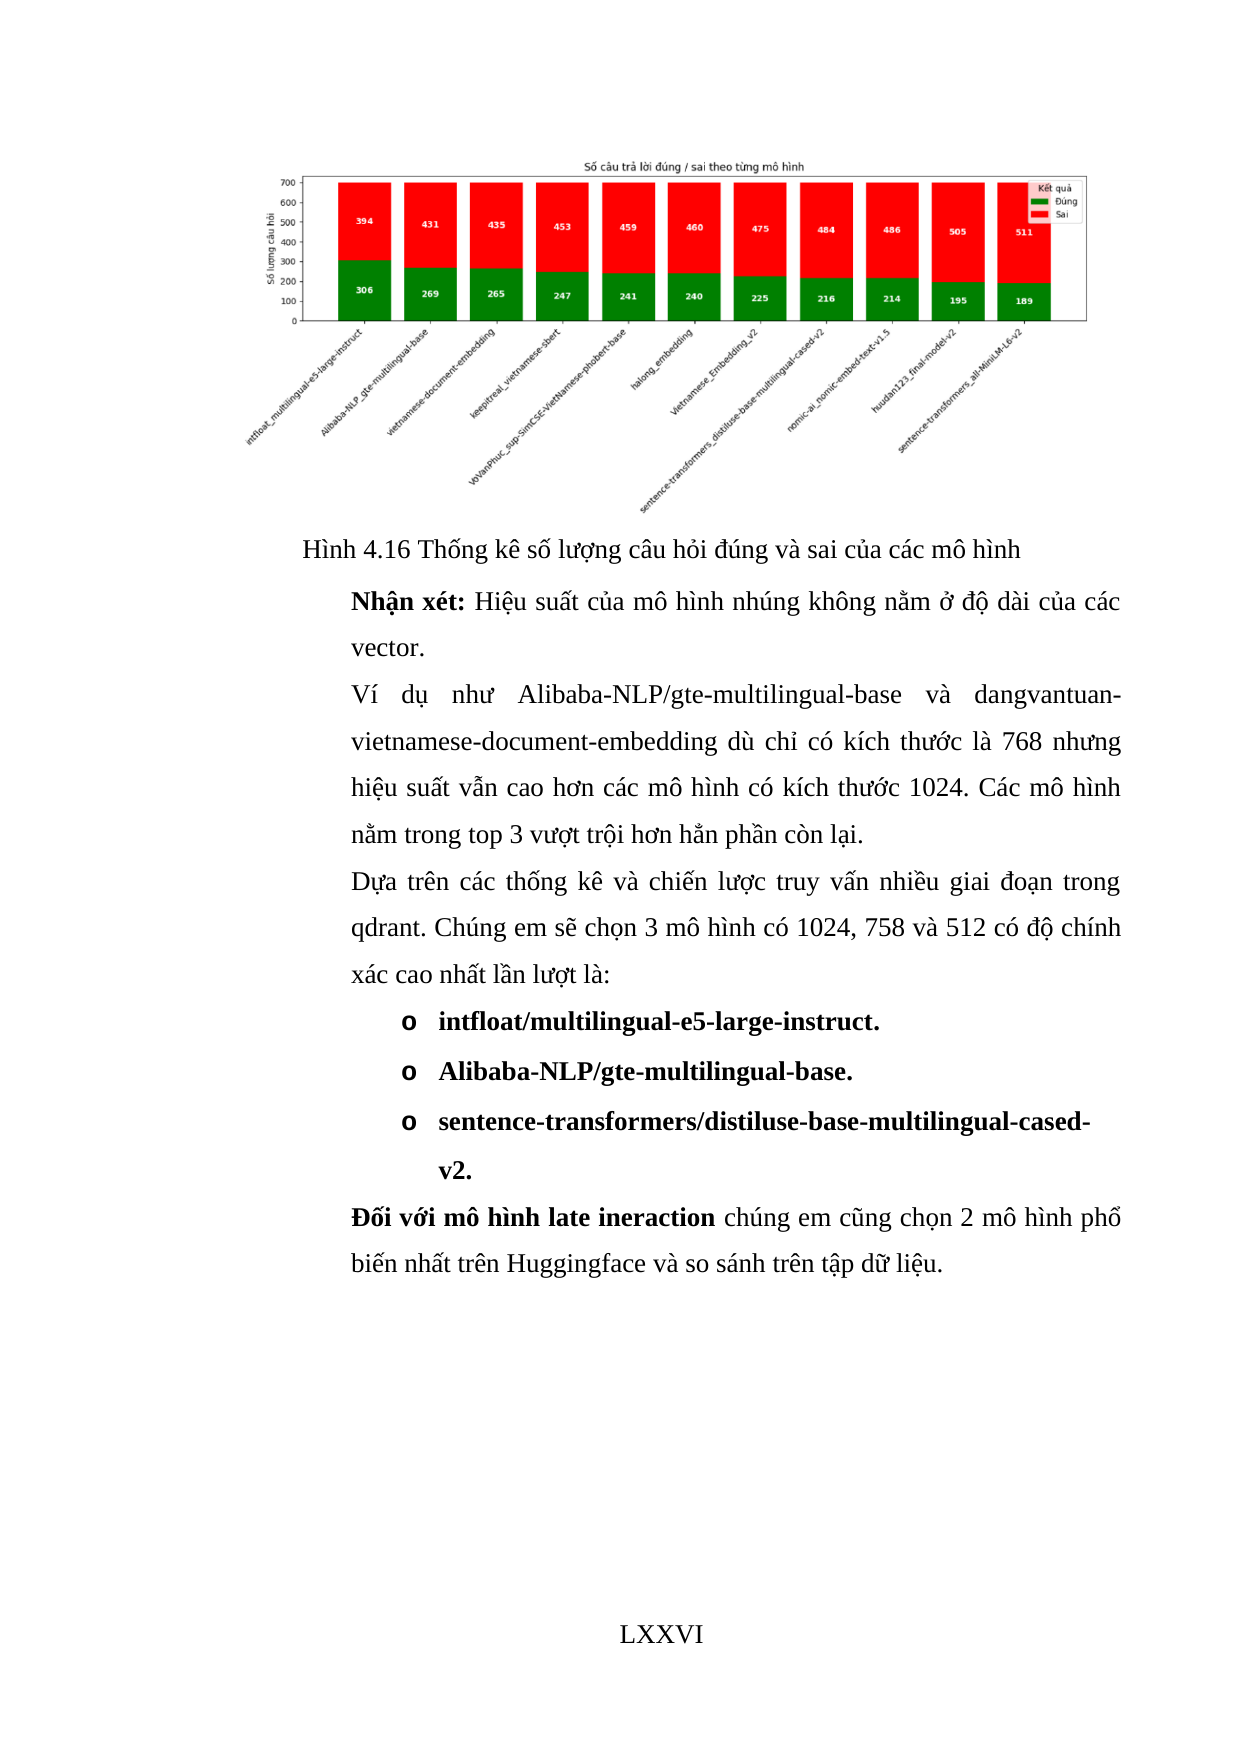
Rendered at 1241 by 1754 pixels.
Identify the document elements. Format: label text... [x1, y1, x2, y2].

list Dựa trên các thống kê và chiến lược truy vấn nhiều giai đoạn trong qdrant. Chúng em sẽ chọn 3 mô hình có 1024, 758 và 512 có độ chính xác cao nhất lần lượt là: [351, 865, 1122, 989]
list Đối với mô hình late ineraction chúng em cũng chọn 2 mô hình phổ biến nhất trên Huggingface và so sánh trên tập dữ liệu. [351, 1201, 1122, 1278]
picture [215, 159, 1108, 518]
list Alibaba-NLP/gte-multilingual-base. [401, 1055, 1122, 1088]
list Nhận xét: Hiệu suất của mô hình nhúng không nằm ở độ dài của các vector. [351, 585, 1122, 663]
list Ví dụ như Alibaba-NLP/gte-multilingual-base và dangvantuan-vietnamese-document-embedding dù chỉ có kích thước là 768 nhưng hiệu suất vẫn cao hơn các mô hình có kích thước 1024. Các mô hình nằm trong top 3 vượt trội hơn hẳn phần còn lại. [351, 678, 1122, 849]
list sentence-transformers/distiluse-base-multilingual-cased-v2. [401, 1105, 1122, 1185]
list intfloat/multilingual-e5-large-instruct. [401, 1005, 1122, 1038]
